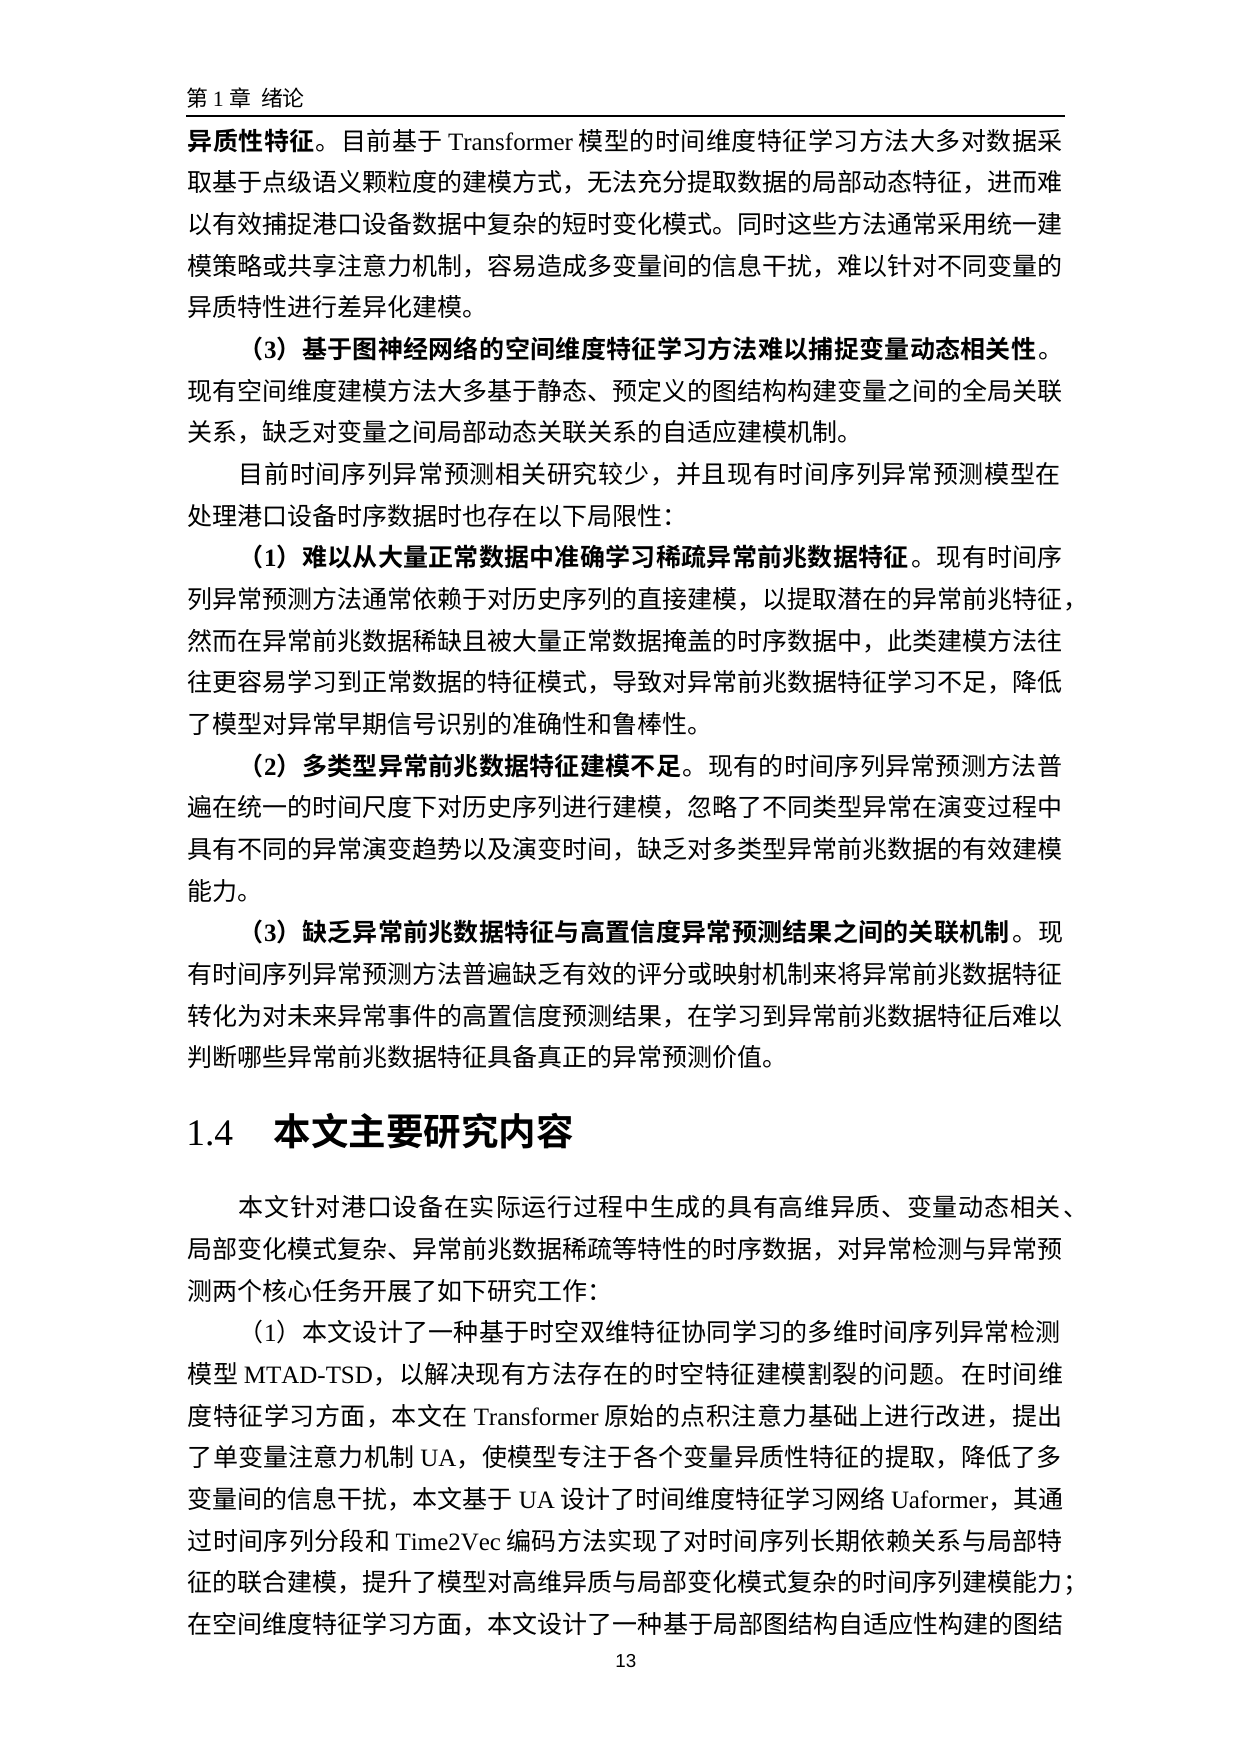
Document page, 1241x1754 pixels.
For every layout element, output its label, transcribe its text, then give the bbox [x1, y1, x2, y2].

text （1）难以从大量正常数据中准确学习稀疏异常前兆数据特征。现有时间序列异常预测方法通常依赖于对历史序列的直接建模，以提取潜在的异常前兆特征，然而在异常前兆数据稀缺且被大量正常数据掩盖的时序数据中，此类建模方法往往更容易学习到正常数据的特征模式，导致对异常前兆数据特征学习不足，降低了模型对异常早期信号识别的准确性和鲁棒性。 [188, 533, 1063, 742]
subtitle 本文主要研究内容 [186, 1102, 1065, 1156]
text （3）基于图神经网络的空间维度特征学习方法难以捕捉变量动态相关性。现有空间维度建模方法大多基于静态、预定义的图结构构建变量之间的全局关联关系，缺乏对变量之间局部动态关联关系的自适应建模机制。 [188, 325, 1063, 450]
text 目前时间序列异常预测相关研究较少，并且现有时间序列异常预测模型在处理港口设备时序数据时也存在以下局限性： [188, 450, 1063, 533]
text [188, 1308, 1063, 1642]
text （2）多类型异常前兆数据特征建模不足。现有的时间序列异常预测方法普遍在统一的时间尺度下对历史序列进行建模，忽略了不同类型异常在演变过程中具有不同的异常演变趋势以及演变时间，缺乏对多类型异常前兆数据的有效建模能力。 [188, 742, 1063, 908]
text 本文针对港口设备在实际运行过程中生成的具有高维异质、变量动态相关、局部变化模式复杂、异常前兆数据稀疏等特性的时序数据，对异常检测与异常预测两个核心任务开展了如下研究工作： [188, 1183, 1063, 1308]
text （3）缺乏异常前兆数据特征与高置信度异常预测结果之间的关联机制。现有时间序列异常预测方法普遍缺乏有效的评分或映射机制来将异常前兆数据特征转化为对未来异常事件的高置信度预测结果，在学习到异常前兆数据特征后难以判断哪些异常前兆数据特征具备真正的异常预测价值。 [188, 908, 1063, 1075]
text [188, 117, 1063, 325]
